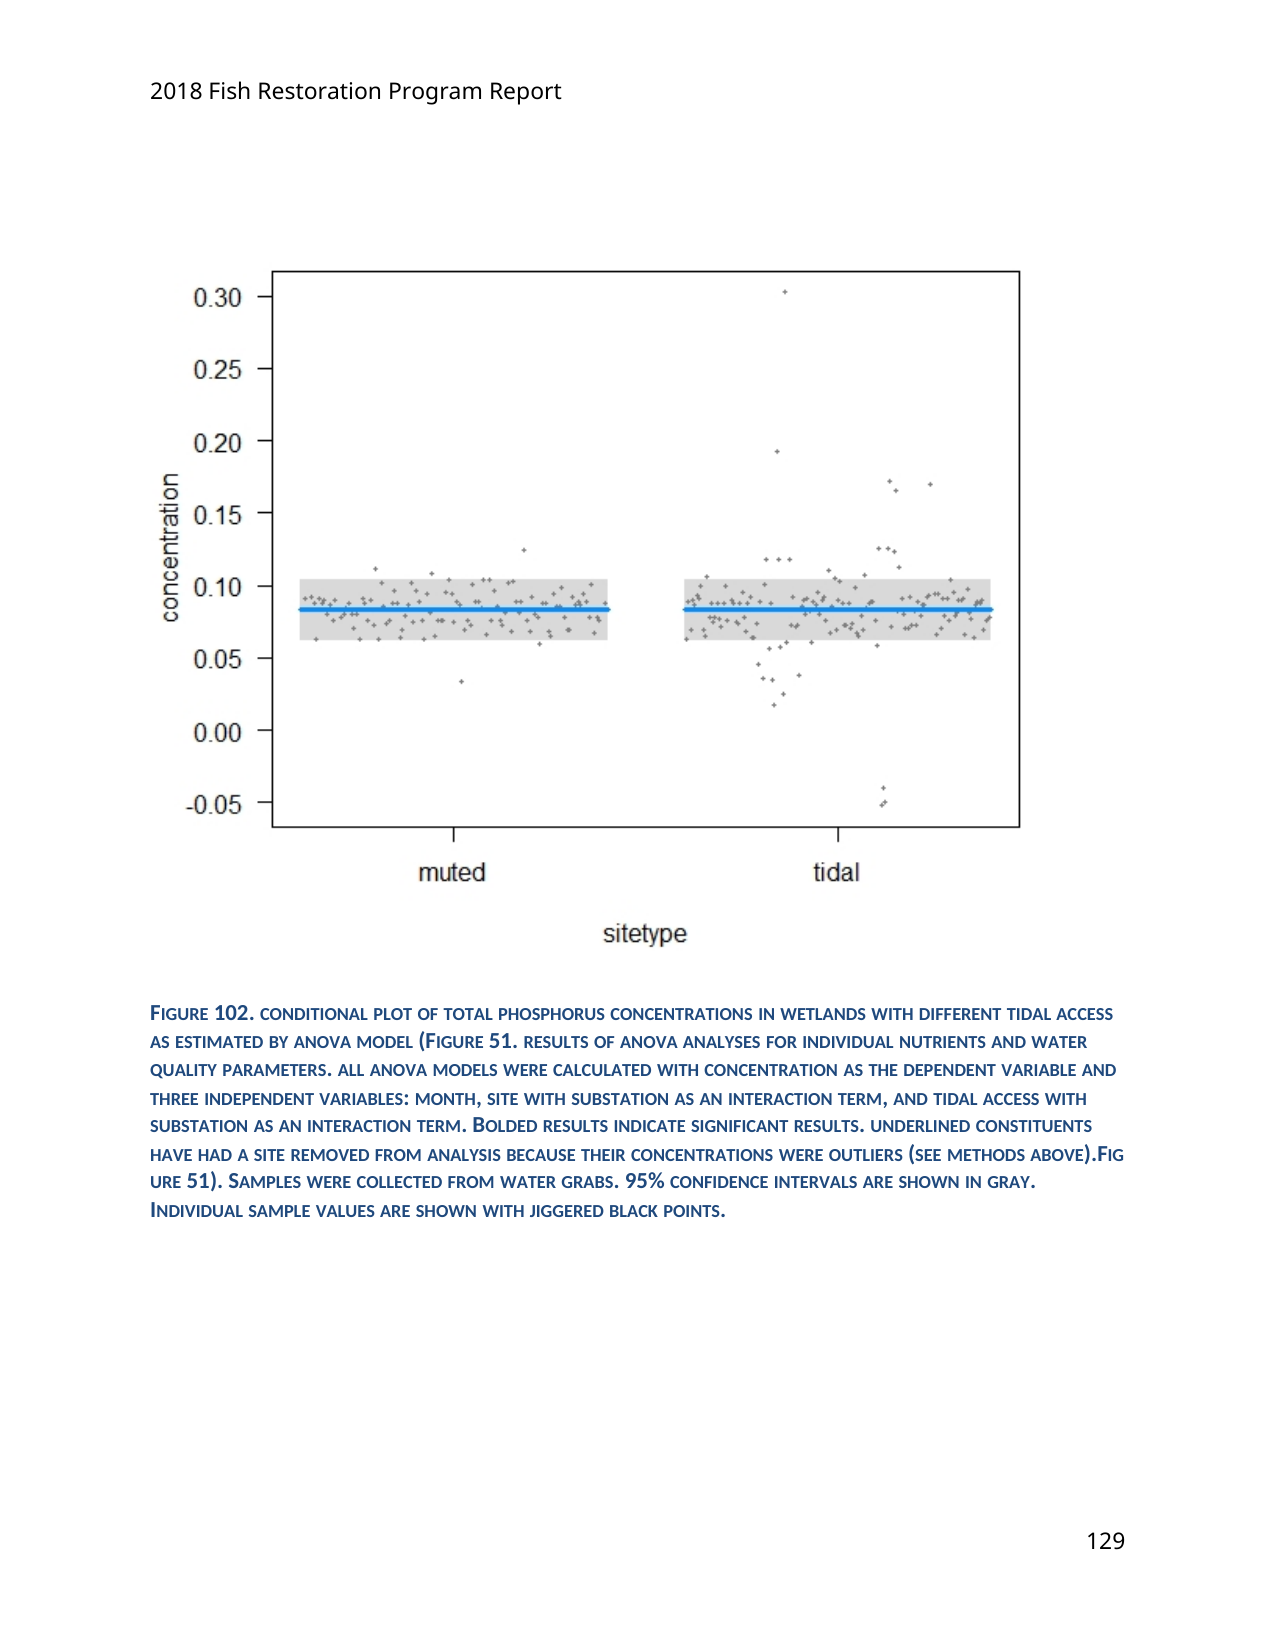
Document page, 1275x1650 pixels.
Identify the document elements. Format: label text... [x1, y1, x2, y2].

text Figure . conditional plot of total phosphorus concentrations in wetlands with different tidal access as estimated by anova model (Figure 51). Samples were collected from water grabs. 95% confidence intervals are shown in gray. Individual sample values are shown with jiggered black points. [150, 998, 1125, 1223]
picture [150, 150, 1083, 980]
